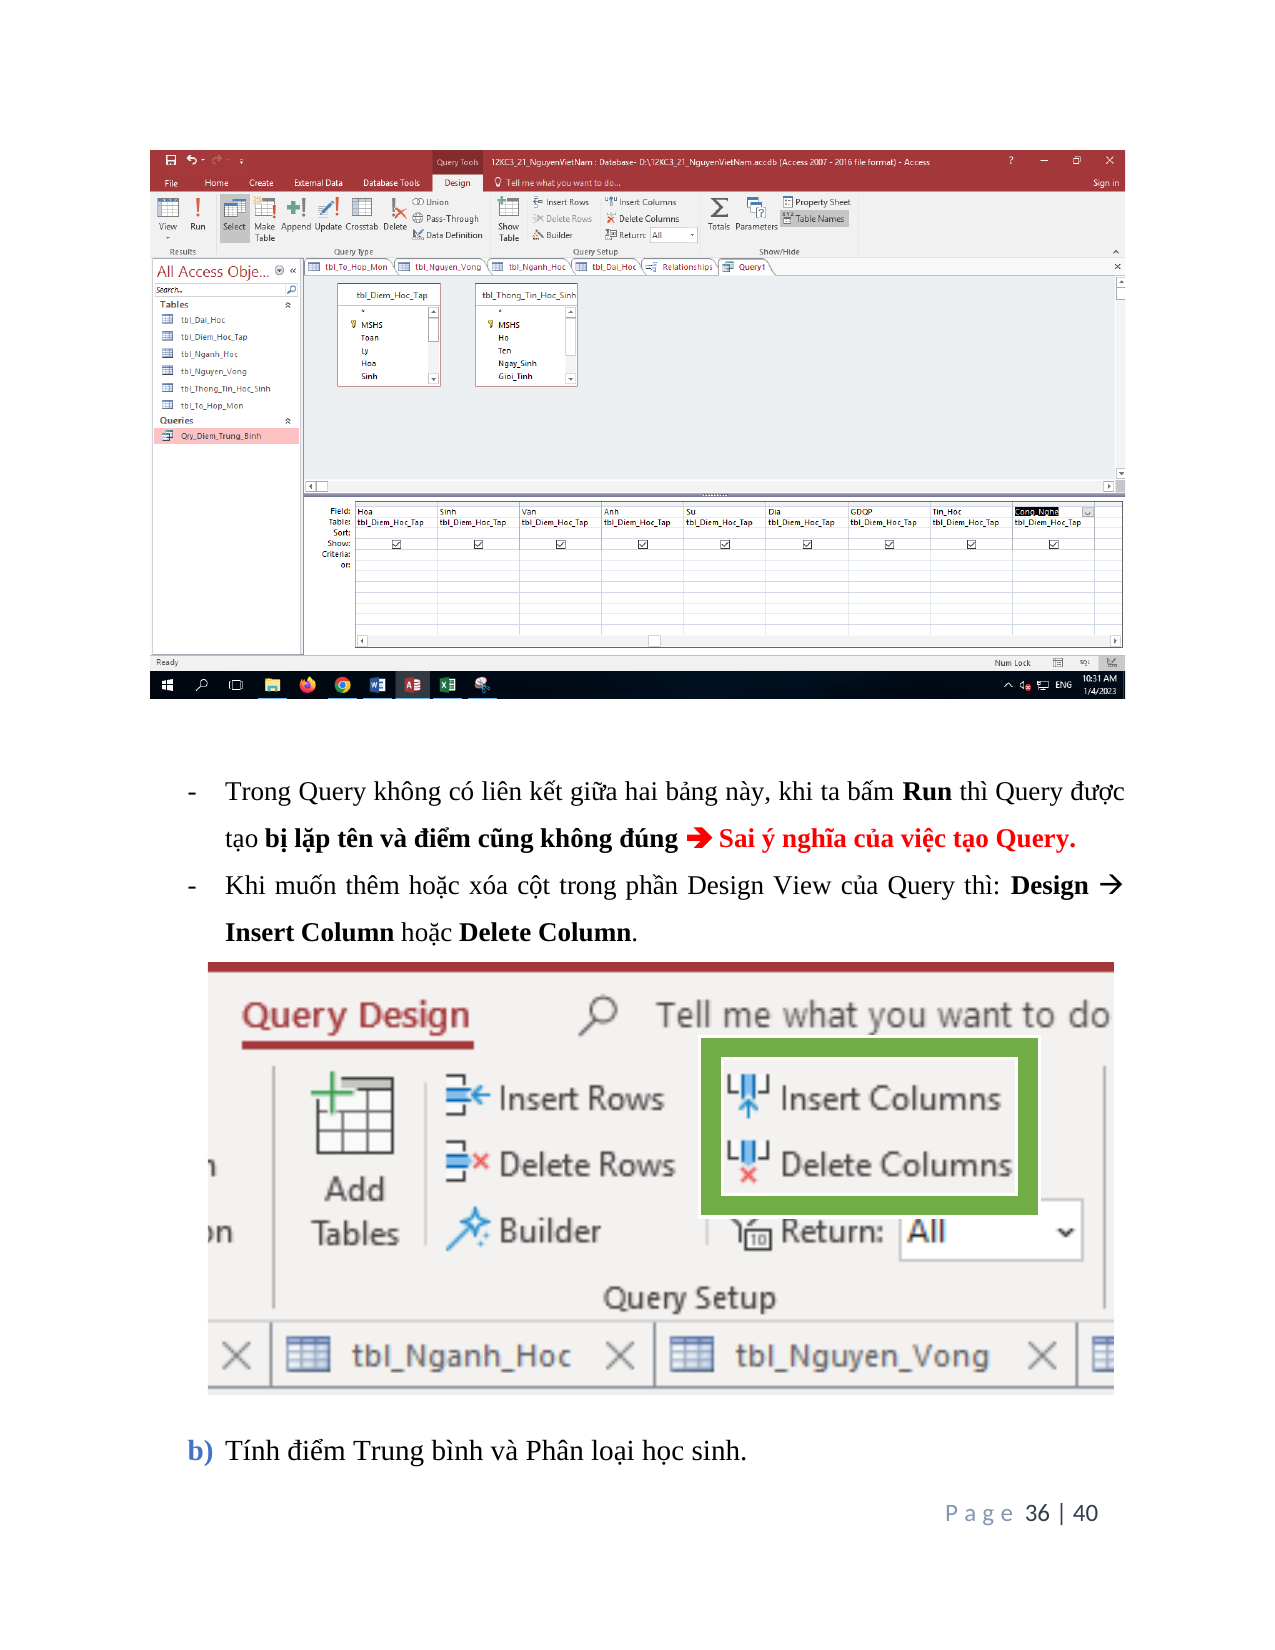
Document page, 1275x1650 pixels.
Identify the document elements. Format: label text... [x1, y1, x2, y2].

picture [150, 150, 1125, 699]
list Trong Query không có liên kết giữa hai bảng này, khi ta bấm Run thì Query được tạo bị lặp tên và điểm cũng không đúng Sai ý nghĩa của việc tạo Query. [187, 775, 1125, 853]
list Khi muốn thêm hoặc xóa cột trong phần Design View của Query thì: Design Insert Column hoặc Delete Column. [187, 869, 1125, 947]
picture [207, 962, 1114, 1395]
list Tính điểm Trung bình và Phân loại học sinh. [187, 1433, 1125, 1467]
